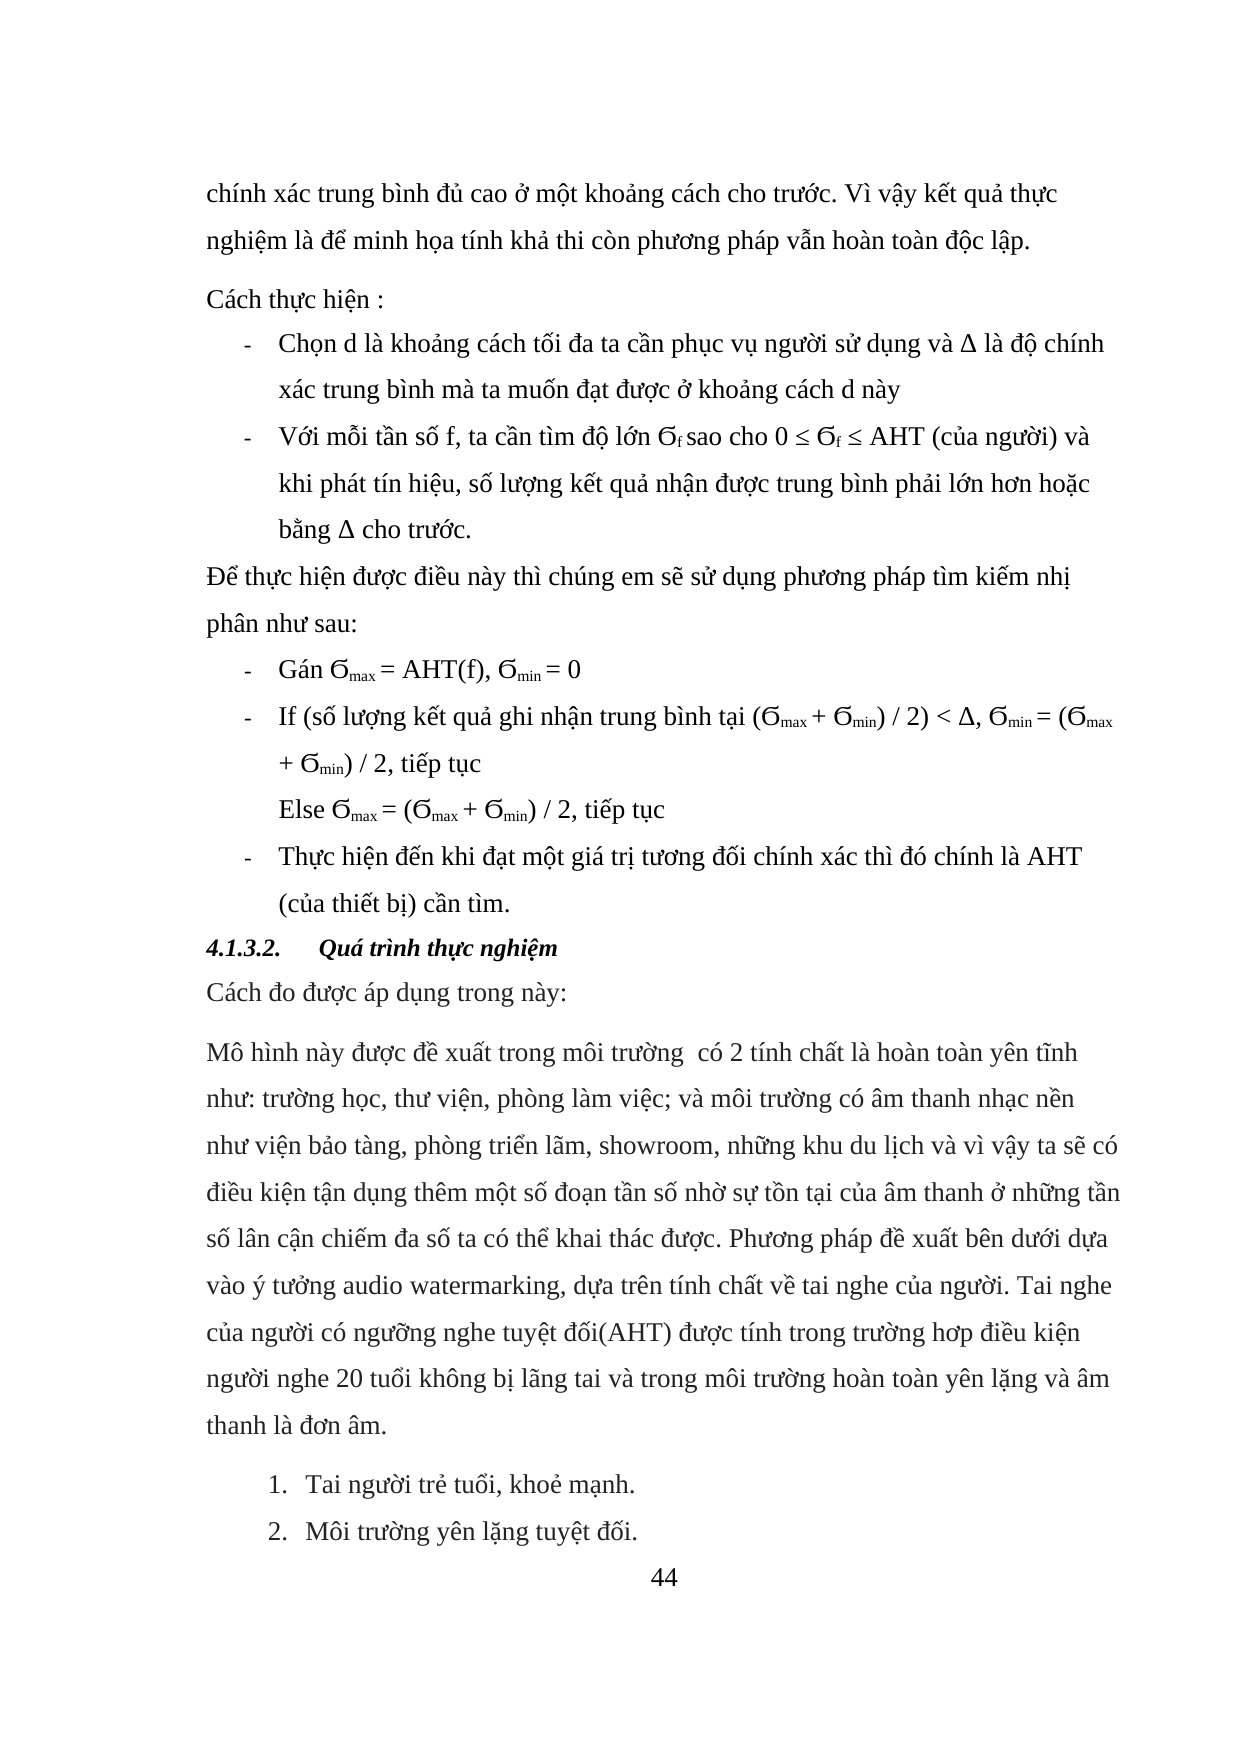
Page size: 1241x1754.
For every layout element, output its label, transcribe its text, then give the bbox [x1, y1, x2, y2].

list Thực hiện đến khi đạt một giá trị tương đối chính xác thì đó chính là AHT (của thiết bị) cần tìm. [244, 840, 1122, 918]
text Mô hình này được đề xuất trong môi trường có 2 tính chất là hoàn toàn yên tĩnh như: trường học, thư viện, phòng làm việc; và môi trường có âm thanh nhạc nền như viện bảo tàng, phòng triển lãm, showroom, những khu du lịch và vì vậy ta sẽ có điều kiện tận dụng thêm một số đoạn tần số nhờ sự tồn tại của âm thanh ở những tần số lân cận chiếm đa số ta có thể khai thác được. Phương pháp đề xuất bên dưới dựa vào ý tưởng audio watermarking, dựa trên tính chất về tai nghe của người. Tai nghe của người có ngưỡng nghe tuyệt đối(AHT) được tính trong trường hơp điều kiện người nghe 20 tuổi không bị lãng tai và trong môi trường hoàn toàn yên lặng và âm thanh là đơn âm. [206, 1036, 1122, 1440]
subtitle Quá trình thực nghiệm [206, 933, 1122, 962]
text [206, 177, 1122, 255]
list Với mỗi tần số f, ta cần tìm độ lớn Ϭf sao cho 0 ≤ Ϭf ≤ AHT (của người) và khi phát tín hiệu, số lượng kết quả nhận được trung bình phải lớn hơn hoặc bằng Δ cho trước. [244, 420, 1122, 544]
list If (số lượng kết quả ghi nhận trung bình tại (Ϭmax + Ϭmin) / 2) < Δ, Ϭmin = (Ϭmax + Ϭmin) / 2, tiếp tục [244, 700, 1122, 778]
list Môi trường yên lặng tuyệt đối. [268, 1515, 1122, 1546]
list Tai người trẻ tuổi, khoẻ mạnh. [268, 1468, 1122, 1499]
list Chọn d là khoảng cách tối đa ta cần phục vụ người sử dụng và Δ là độ chính xác trung bình mà ta muốn đạt được ở khoảng cách d này [244, 327, 1122, 404]
text Để thực hiện được điều này thì chúng em sẽ sử dụng phương pháp tìm kiếm nhị phân như sau: [206, 560, 1122, 638]
text Cách thực hiện : [206, 283, 1122, 314]
list Else Ϭmax = (Ϭmax + Ϭmin) / 2, tiếp tục [278, 793, 1122, 824]
list Gán Ϭmax = AHT(f), Ϭmin = 0 [244, 653, 1122, 684]
text Cách đo được áp dụng trong này: [206, 976, 1122, 1008]
